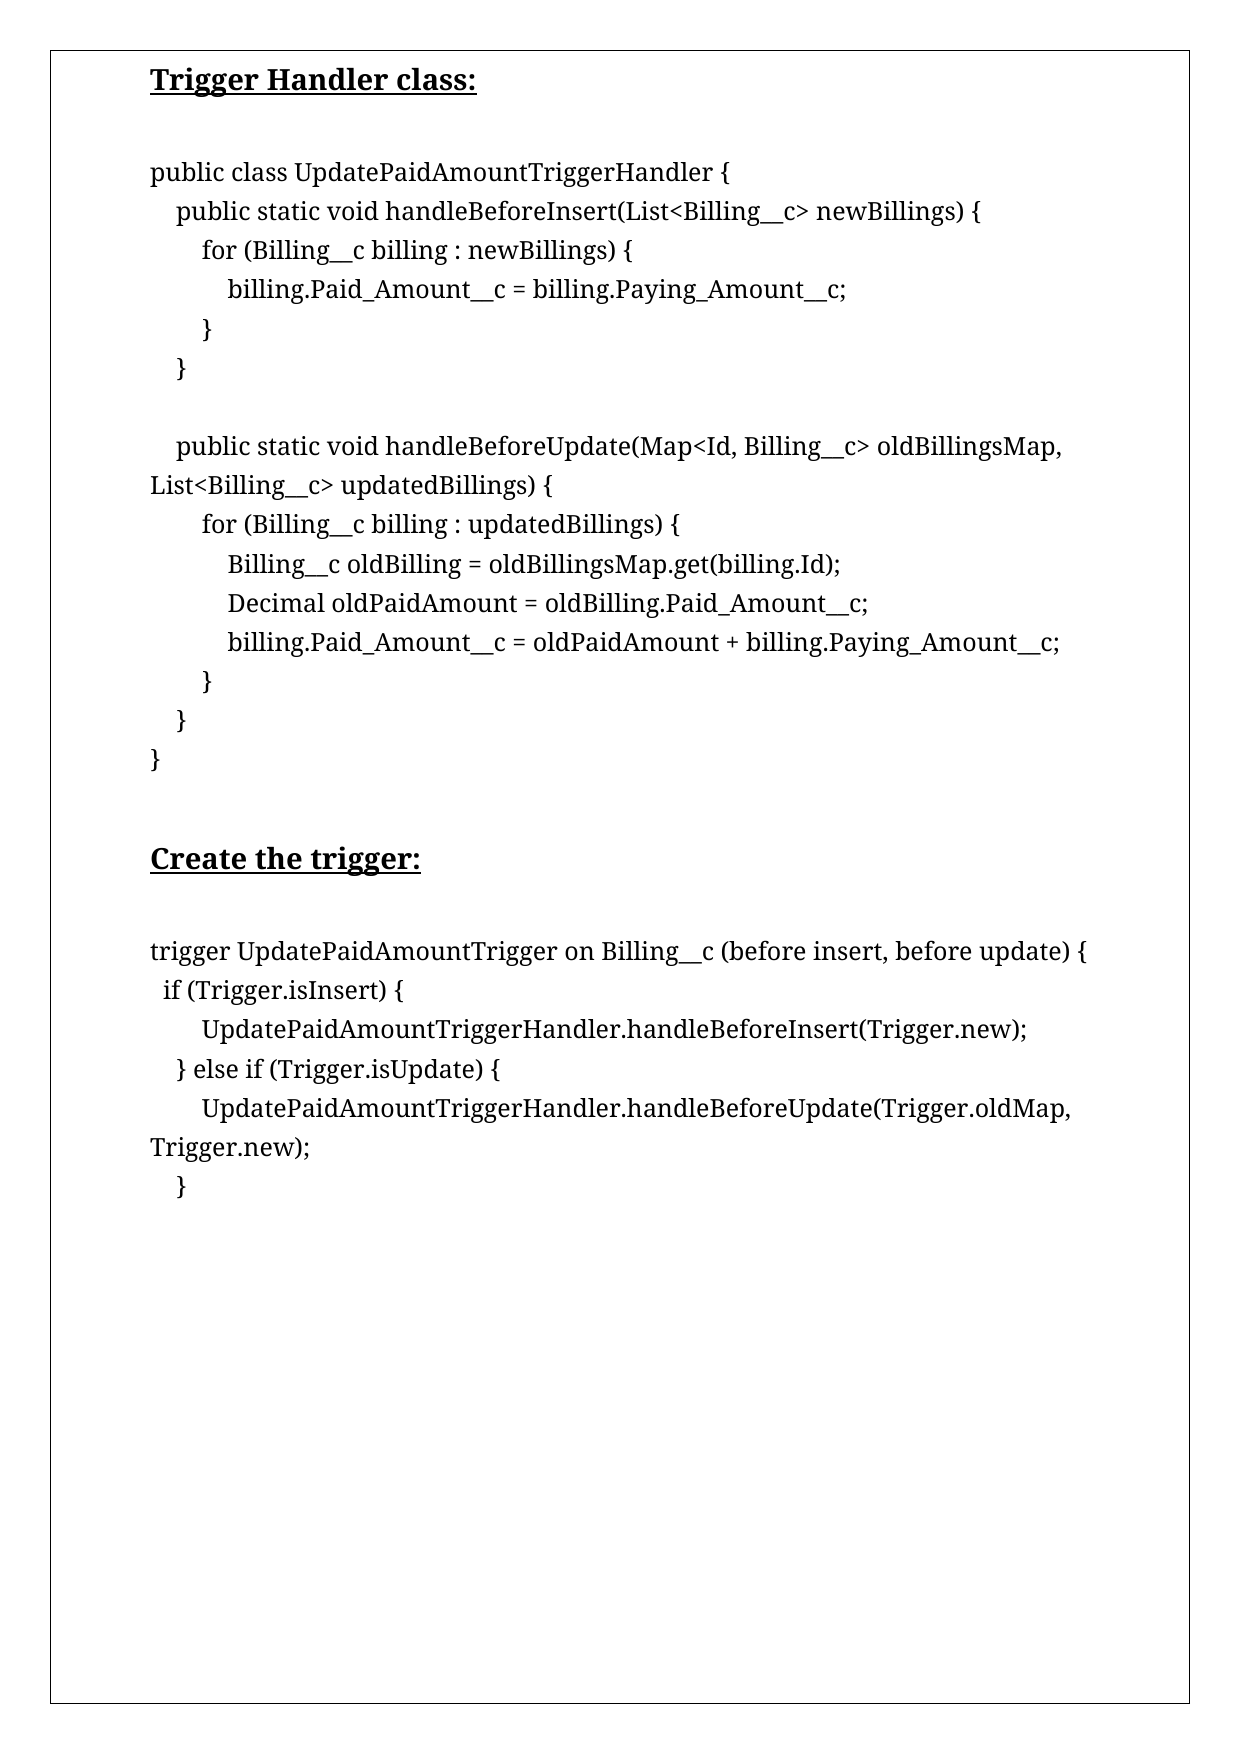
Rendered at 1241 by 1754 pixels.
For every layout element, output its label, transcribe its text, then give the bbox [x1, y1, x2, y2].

subtitle for (Billing__c billing : updatedBillings) { [150, 507, 1090, 541]
subtitle UpdatePaidAmountTriggerHandler.handleBeforeUpdate(Trigger.oldMap, Trigger.new); [150, 1090, 1090, 1164]
subtitle public static void handleBeforeInsert(List<Billing__c> newBillings) { [150, 194, 1090, 228]
subtitle } [150, 742, 1090, 776]
text Trigger Handler class: [150, 59, 1090, 99]
subtitle billing.Paid_Amount__c = oldPaidAmount + billing.Paying_Amount__c; [150, 625, 1090, 659]
subtitle } [150, 351, 1090, 384]
subtitle Decimal oldPaidAmount = oldBilling.Paid_Amount__c; [150, 586, 1090, 619]
subtitle public static void handleBeforeUpdate(Map<Id, Billing__c> oldBillingsMap, List<Billing__c> updatedBillings) { [150, 429, 1090, 502]
subtitle } [150, 664, 1090, 698]
subtitle public class UpdatePaidAmountTriggerHandler { [150, 155, 1090, 189]
subtitle } else if (Trigger.isUpdate) { [150, 1051, 1090, 1085]
subtitle billing.Paid_Amount__c = billing.Paying_Amount__c; [150, 272, 1090, 306]
subtitle trigger UpdatePaidAmountTrigger on Billing__c (before insert, before update) { [150, 934, 1090, 968]
subtitle } [150, 1169, 1090, 1203]
text Create the trigger: [150, 838, 1090, 878]
subtitle } [150, 311, 1090, 345]
subtitle if (Trigger.isInsert) { [150, 973, 1090, 1007]
subtitle Billing__c oldBilling = oldBillingsMap.get(billing.Id); [150, 546, 1090, 580]
subtitle for (Billing__c billing : newBillings) { [150, 233, 1090, 267]
subtitle } [150, 703, 1090, 737]
subtitle UpdatePaidAmountTriggerHandler.handleBeforeInsert(Trigger.new); [150, 1012, 1090, 1046]
